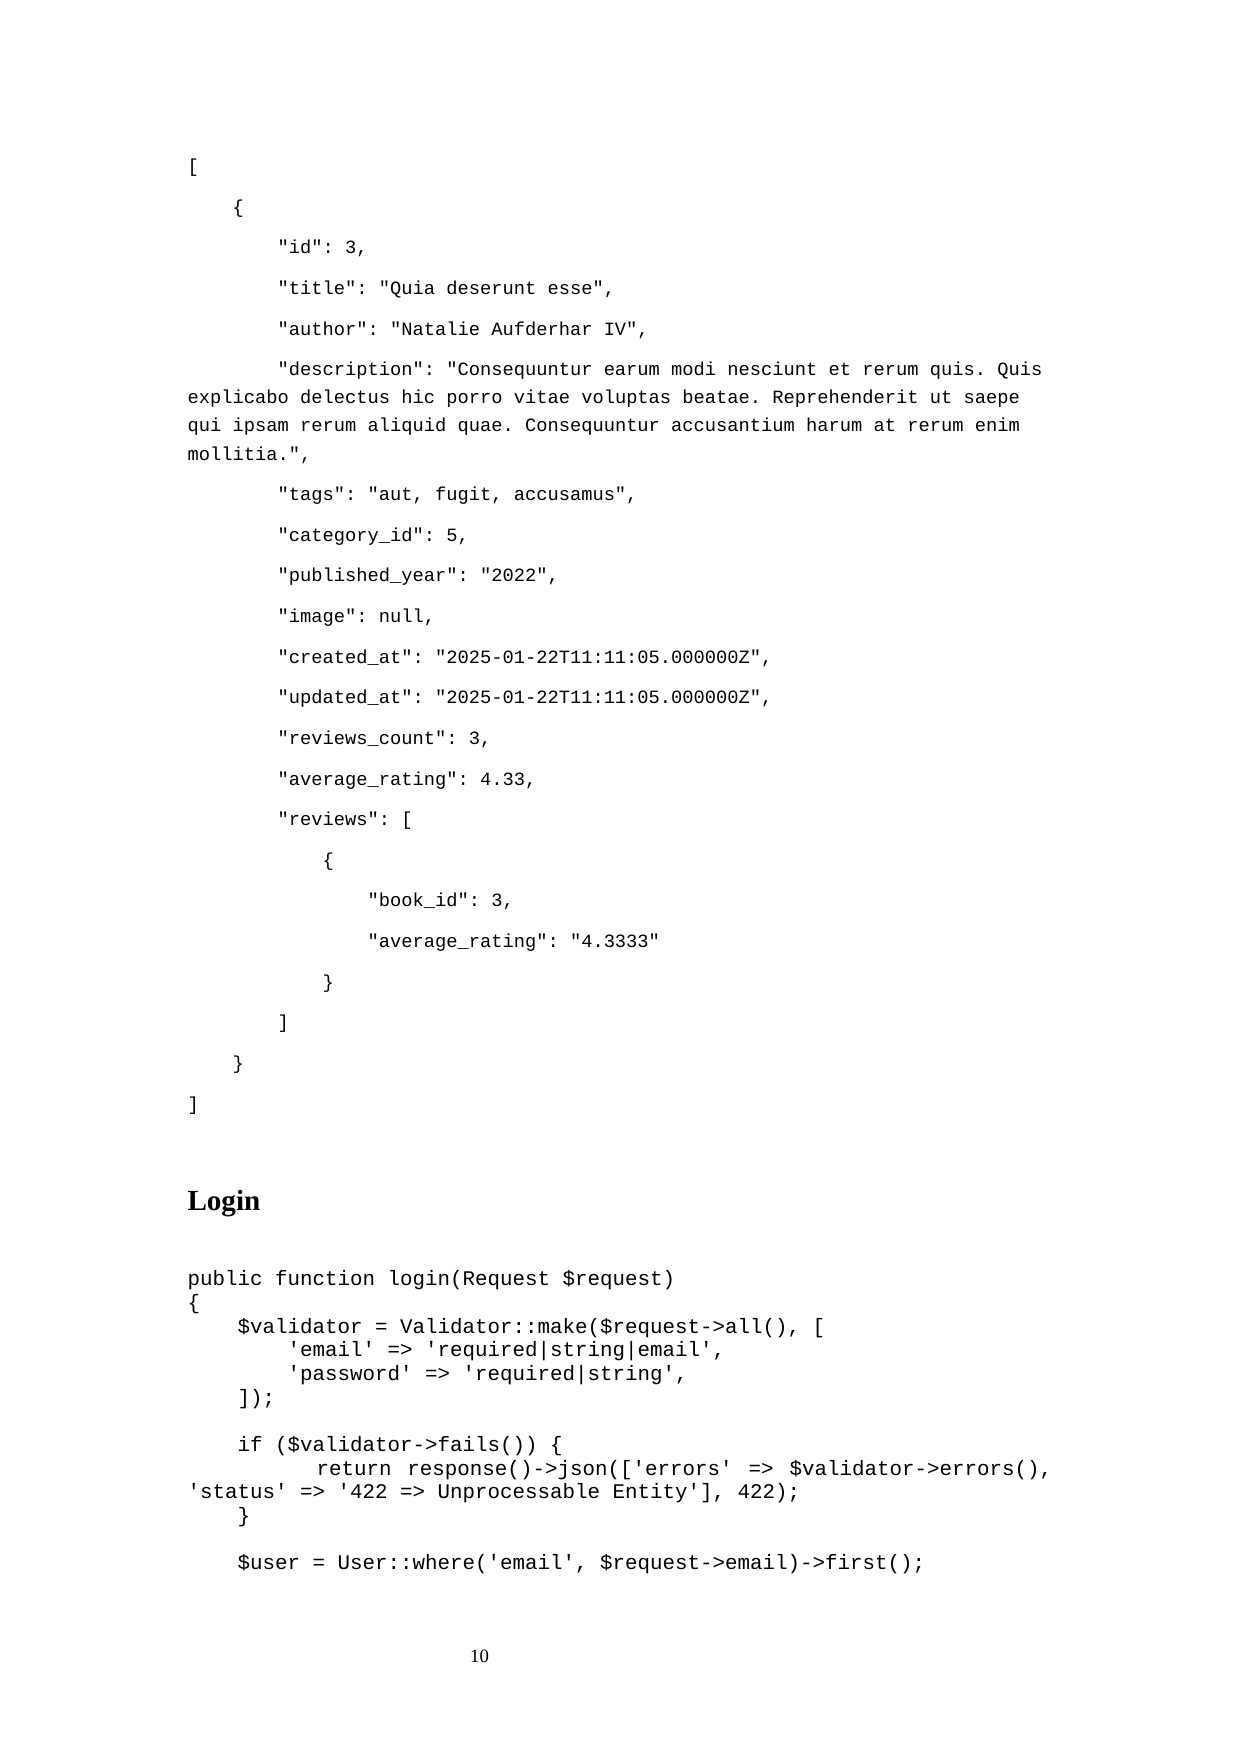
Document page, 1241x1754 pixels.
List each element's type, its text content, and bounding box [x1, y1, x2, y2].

text "category_id": 5, [187, 519, 1053, 547]
text ] [187, 1087, 1053, 1116]
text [187, 1268, 1053, 1599]
text "book_id": 3, [187, 884, 1053, 912]
text "id": 3, [187, 231, 1053, 259]
text "reviews": [ [187, 803, 1053, 831]
text { [187, 844, 1053, 872]
text "description": "Consequuntur earum modi nesciunt et rerum quis. Quis explicabo delectus hic porro vitae voluptas beatae. Reprehenderit ut saepe qui ipsam rerum aliquid quae. Consequuntur accusantium harum at rerum enim mollitia.", [187, 353, 1053, 466]
text "image": null, [187, 600, 1053, 628]
text "created_at": "2025-01-22T11:11:05.000000Z", [187, 641, 1053, 669]
text ] [187, 1006, 1053, 1034]
text } [187, 1047, 1053, 1075]
text "average_rating": 4.33, [187, 762, 1053, 791]
text } [187, 966, 1053, 994]
text { [187, 191, 1053, 219]
text "author": "Natalie Aufderhar IV", [187, 312, 1053, 341]
text "title": "Quia deserunt esse", [187, 272, 1053, 300]
text [ [187, 150, 1053, 178]
text "updated_at": "2025-01-22T11:11:05.000000Z", [187, 681, 1053, 709]
text "published_year": "2022", [187, 559, 1053, 587]
subtitle Login [187, 1183, 1053, 1217]
text "average_rating": "4.3333" [187, 925, 1053, 953]
text "reviews_count": 3, [187, 722, 1053, 750]
text "tags": "aut, fugit, accusamus", [187, 478, 1053, 506]
